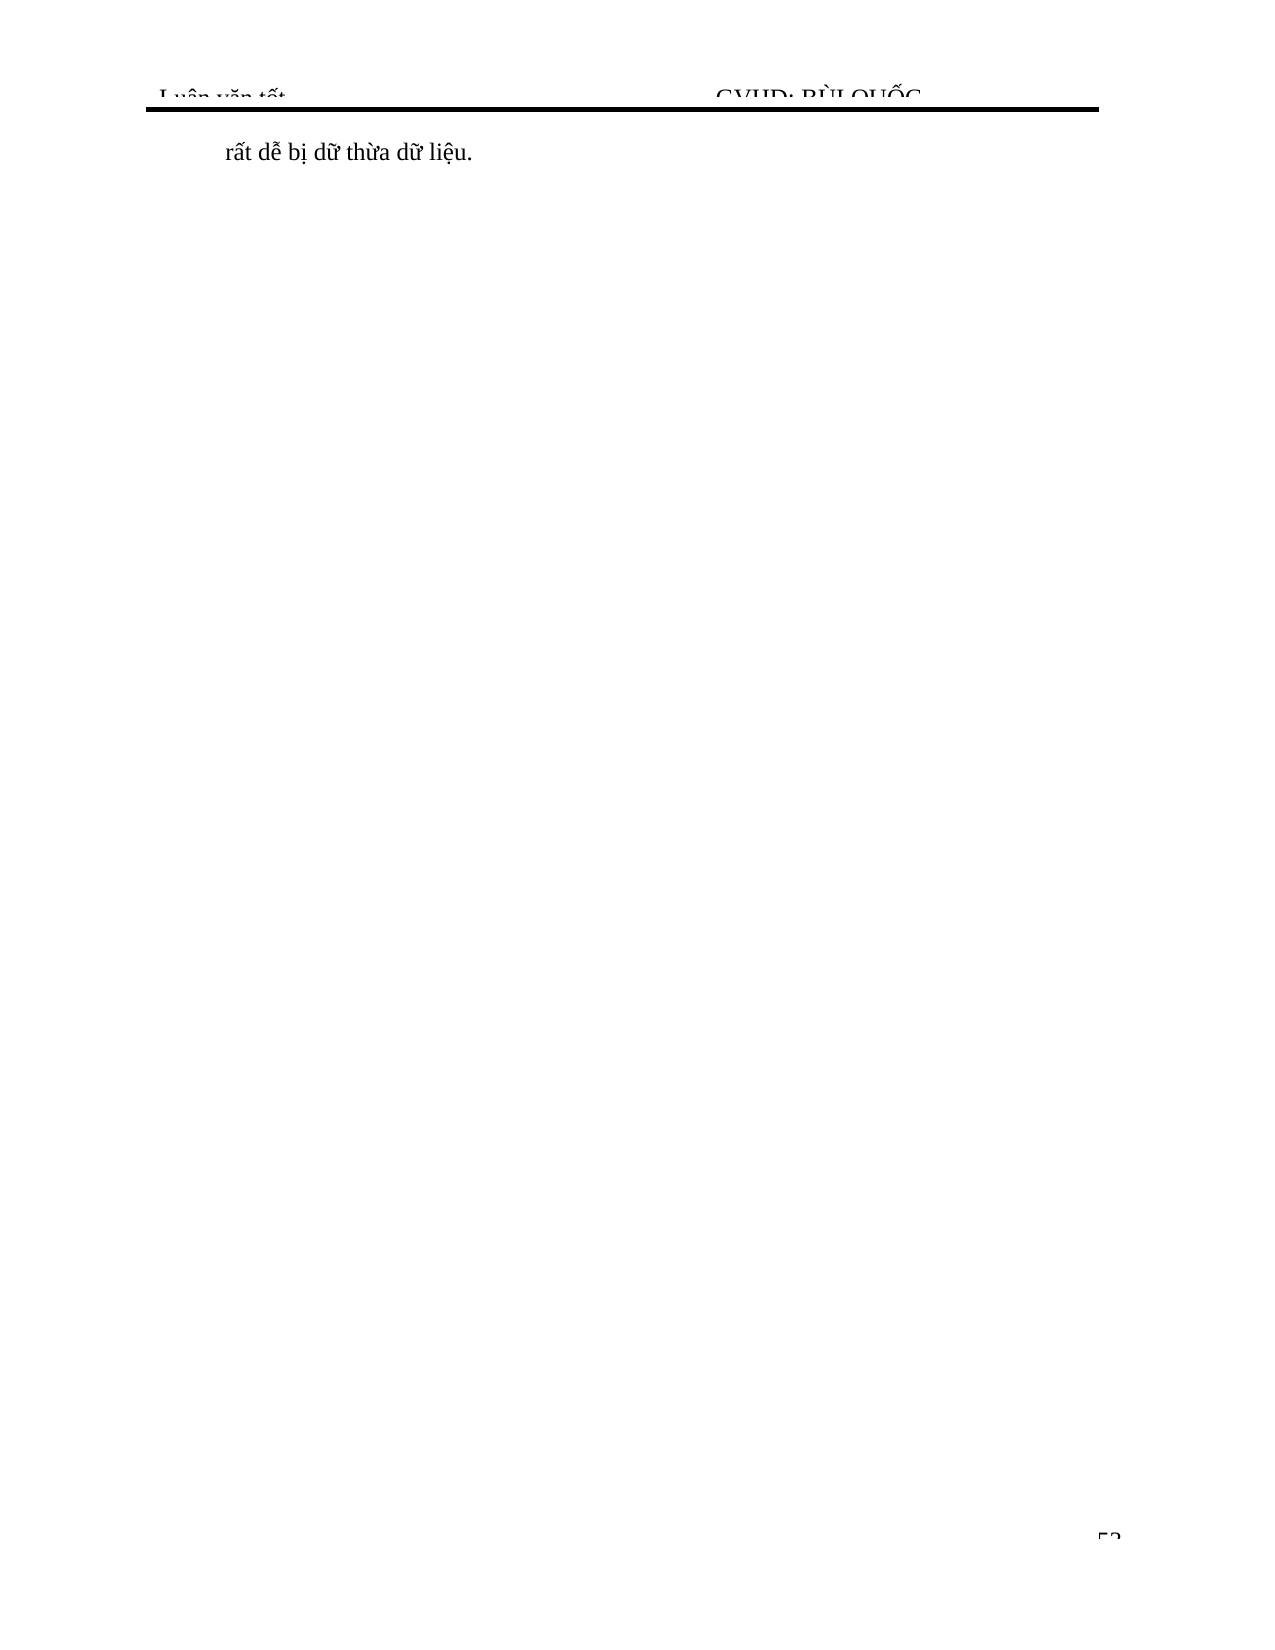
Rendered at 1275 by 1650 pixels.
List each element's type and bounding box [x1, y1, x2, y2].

list [187, 137, 1126, 166]
